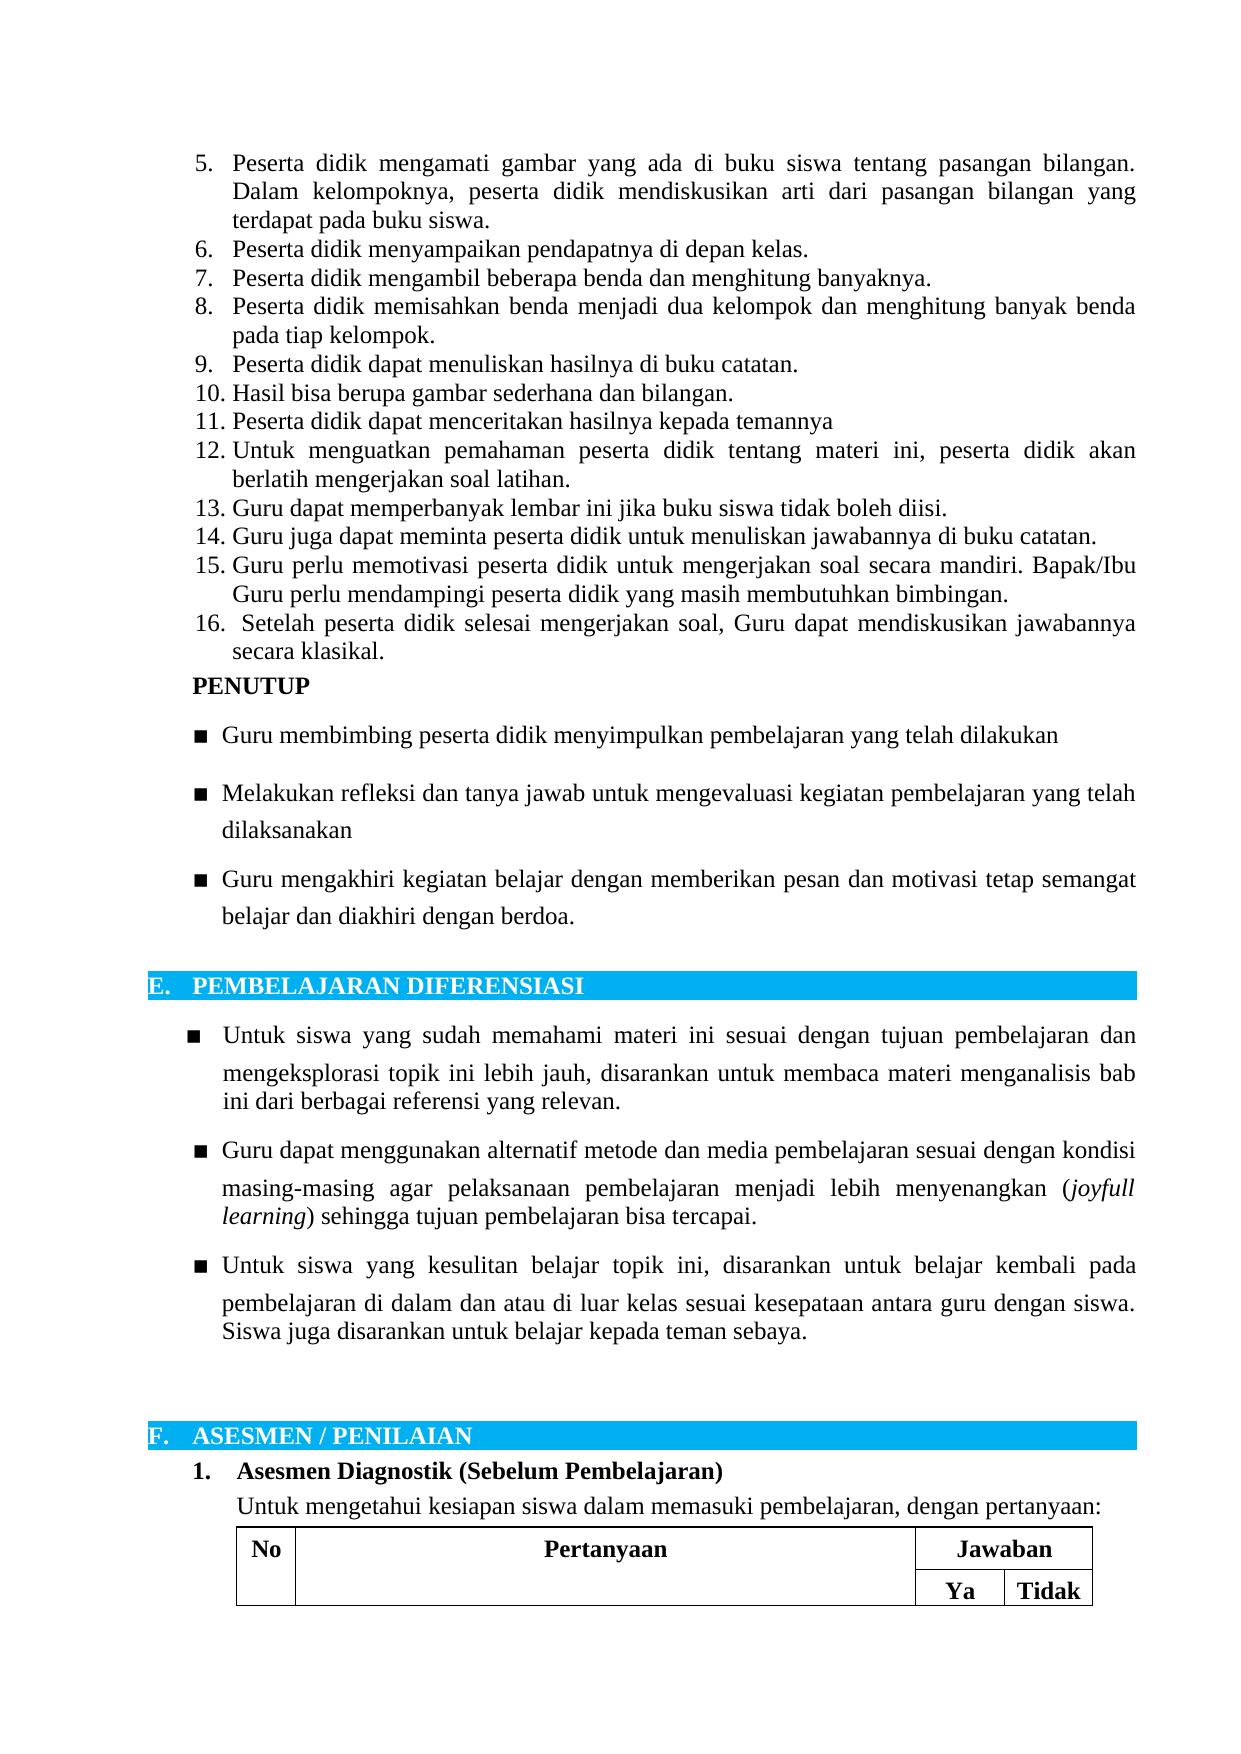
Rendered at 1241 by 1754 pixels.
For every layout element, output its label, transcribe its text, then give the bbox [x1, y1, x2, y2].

list Peserta didik mengamati gambar yang ada di buku siswa tentang pasangan bilangan. Dalam kelompoknya, peserta didik mendiskusikan arti dari pasangan bilangan yang terdapat pada buku siswa. [194, 148, 1137, 234]
list Peserta didik mengambil beberapa benda dan menghitung banyaknya. [194, 263, 1137, 291]
list Setelah peserta didik selesai mengerjakan soal, Guru dapat mendiskusikan jawabannya secara klasikal. [194, 608, 1137, 665]
list Untuk siswa yang sudah memahami materi ini sesuai dengan tujuan pembelajaran dan mengeksplorasi topik ini lebih jauh, disarankan untuk membaca materi menganalisis bab ini dari berbagai referensi yang relevan. [185, 1006, 1137, 1115]
text F. ASESMEN / PENILAIAN [148, 1421, 1137, 1450]
list Hasil bisa berupa gambar sederhana dan bilangan. [194, 378, 1137, 406]
text PENUTUP [192, 671, 1137, 700]
list Untuk siswa yang kesulitan belajar topik ini, disarankan untuk belajar kembali pada pembelajaran di dalam dan atau di luar kelas sesuai kesepataan antara guru dengan siswa. Siswa juga disarankan untuk belajar kepada teman sebaya. [192, 1236, 1137, 1345]
list Untuk menguatkan pemahaman peserta didik tentang materi ini, peserta didik akan berlatih mengerjakan soal latihan. [194, 435, 1137, 493]
table_cell Tidak [1005, 1570, 1092, 1605]
table_header No [237, 1528, 295, 1605]
list Peserta didik menyampaikan pendapatnya di depan kelas. [194, 234, 1137, 263]
list Guru mengakhiri kegiatan belajar dengan memberikan pesan dan motivasi tetap semangat belajar dan diakhiri dengan berdoa. [192, 850, 1137, 930]
list Guru dapat menggunakan alternatif metode dan media pembelajaran sesuai dengan kondisi masing-masing agar pelaksanaan pembelajaran menjadi lebih menyenangkan (joyfull learning) sehingga tujuan pembelajaran bisa tercapai. [192, 1121, 1137, 1230]
table_header Pertanyaan [296, 1528, 915, 1605]
text 1. Asesmen Diagnostik (Sebelum Pembelajaran) [192, 1456, 1137, 1485]
table_header Jawaban [916, 1528, 1092, 1569]
list Melakukan refleksi dan tanya jawab untuk mengevaluasi kegiatan pembelajaran yang telah dilaksanakan [192, 764, 1137, 844]
list Peserta didik dapat menceritakan hasilnya kepada temannya [194, 406, 1137, 435]
list Guru juga dapat meminta peserta didik untuk menuliskan jawabannya di buku catatan. [194, 521, 1137, 550]
list Guru dapat memperbanyak lembar ini jika buku siswa tidak boleh diisi. [194, 493, 1137, 521]
list Guru perlu memotivasi peserta didik untuk mengerjakan soal secara mandiri. Bapak/Ibu Guru perlu mendampingi peserta didik yang masih membutuhkan bimbingan. [194, 550, 1137, 608]
text E. PEMBELAJARAN DIFERENSIASI [148, 971, 1137, 1000]
text Untuk mengetahui kesiapan siswa dalam memasuki pembelajaran, dengan pertanyaan: [236, 1491, 1137, 1520]
list Peserta didik dapat menuliskan hasilnya di buku catatan. [194, 349, 1137, 378]
list Guru membimbing peserta didik menyimpulkan pembelajaran yang telah dilakukan [192, 706, 1137, 758]
list Peserta didik memisahkan benda menjadi dua kelompok dan menghitung banyak benda pada tiap kelompok. [194, 291, 1137, 349]
table_cell Ya [916, 1570, 1004, 1605]
